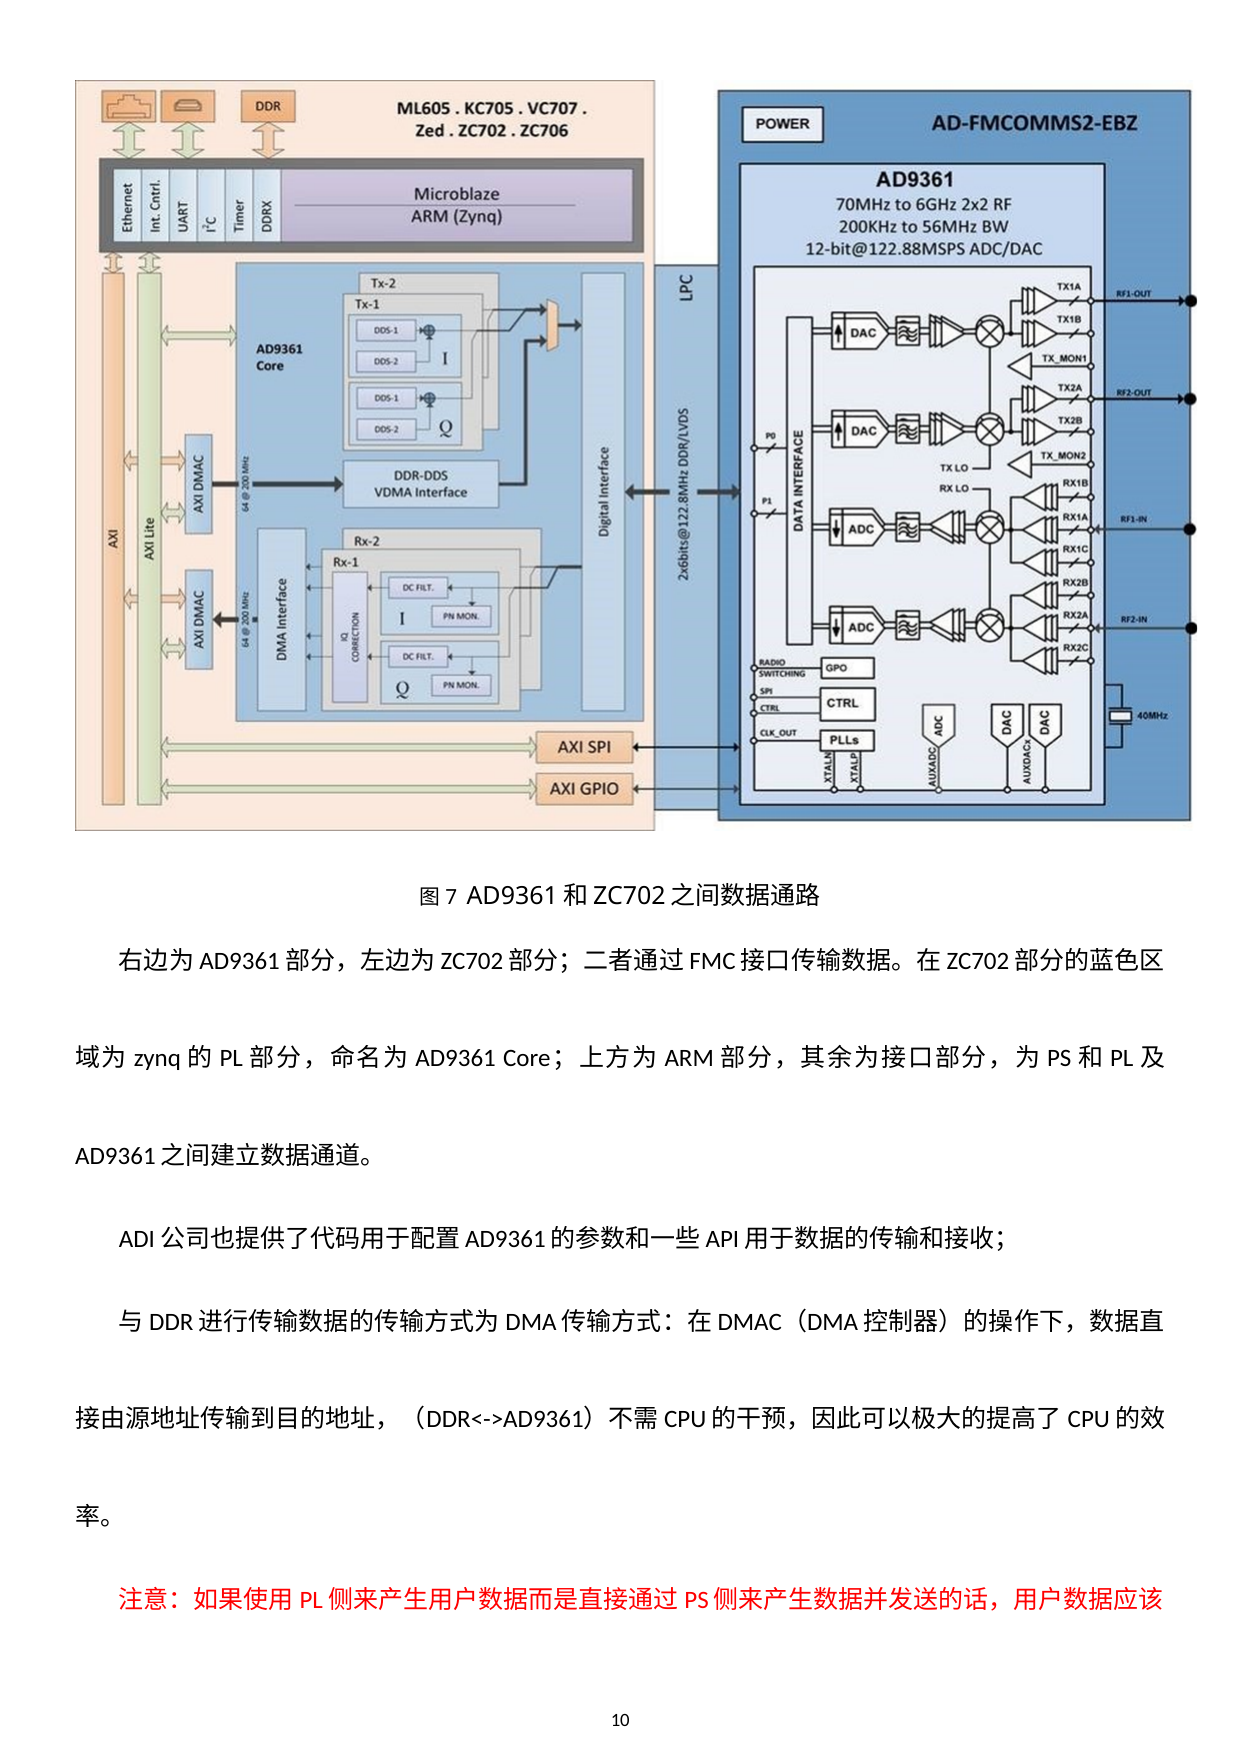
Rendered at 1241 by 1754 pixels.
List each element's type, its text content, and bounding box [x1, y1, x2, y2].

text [75, 1565, 1165, 1630]
text 与DDR进行传输数据的传输方式为DMA传输方式：在DMAC（DMA控制器）的操作下，数据直接由源地址传输到目的地址，（DDR<->AD9361）不需CPU的干预，因此可以极大的提高了CPU的效率。 [75, 1287, 1165, 1547]
text 右边为AD9361部分，左边为ZC702部分；二者通过FMC接口传输数据。在ZC702部分的蓝色区域为zynq的PL部分，命名为AD9361 Core；上方为ARM部分，其余为接口部分，为PS和PL及AD9361之间建立数据通道。 [75, 926, 1165, 1186]
picture [75, 80, 1198, 831]
text 图 7 AD9361和ZC702之间数据通路 [75, 861, 1165, 926]
text ADI公司也提供了代码用于配置AD9361的参数和一些API用于数据的传输和接收； [75, 1204, 1165, 1269]
